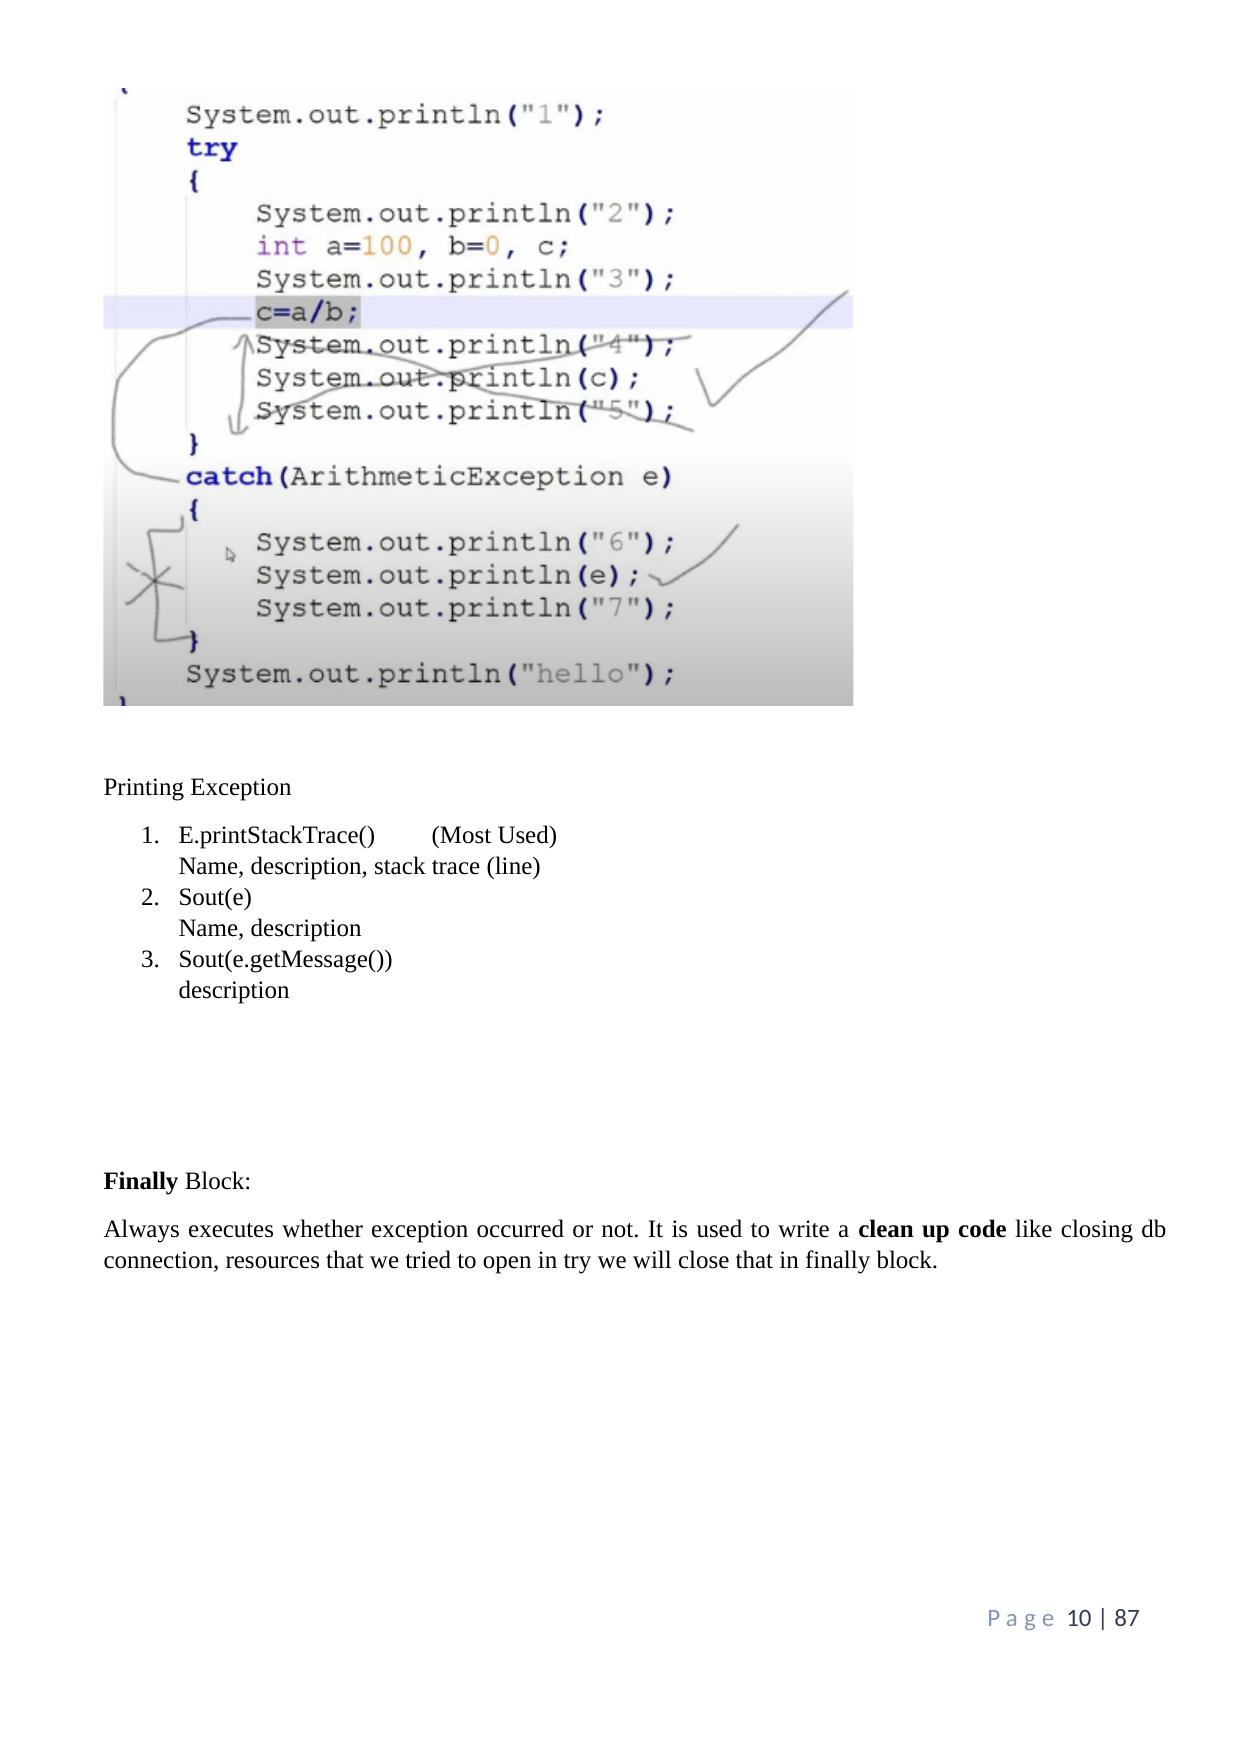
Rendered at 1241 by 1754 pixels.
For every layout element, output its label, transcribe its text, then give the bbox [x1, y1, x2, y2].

list Name, description, stack trace (line) [178, 851, 1166, 880]
list Sout(e) [141, 882, 1166, 911]
text Always executes whether exception occurred or not. It is used to write a clean up code like closing db connection, resources that we tried to open in try we will close that in finally block. [103, 1214, 1166, 1274]
text Finally Block: [103, 1166, 1166, 1195]
picture [103, 88, 854, 706]
list Sout(e.getMessage()) [141, 944, 1166, 973]
list E.printStackTrace() (Most Used) [141, 820, 1166, 849]
list Name, description [178, 913, 1166, 942]
text Printing Exception [103, 772, 1166, 801]
list description [178, 975, 1166, 1004]
